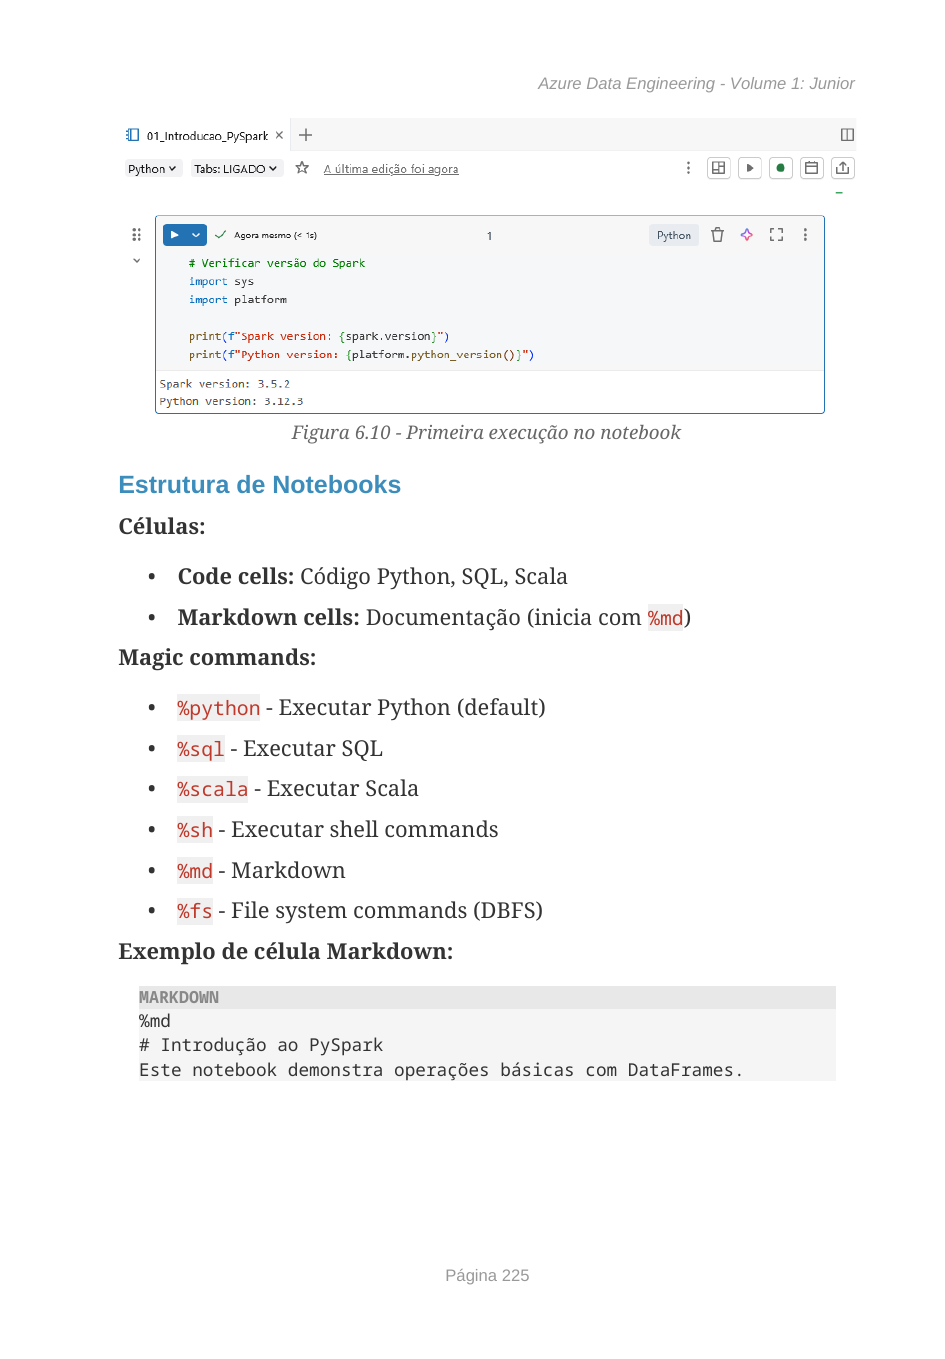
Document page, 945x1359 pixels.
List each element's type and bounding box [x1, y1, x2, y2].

picture [118, 118, 857, 420]
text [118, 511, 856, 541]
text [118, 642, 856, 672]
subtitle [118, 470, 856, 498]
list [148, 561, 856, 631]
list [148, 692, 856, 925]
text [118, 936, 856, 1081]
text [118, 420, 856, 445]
